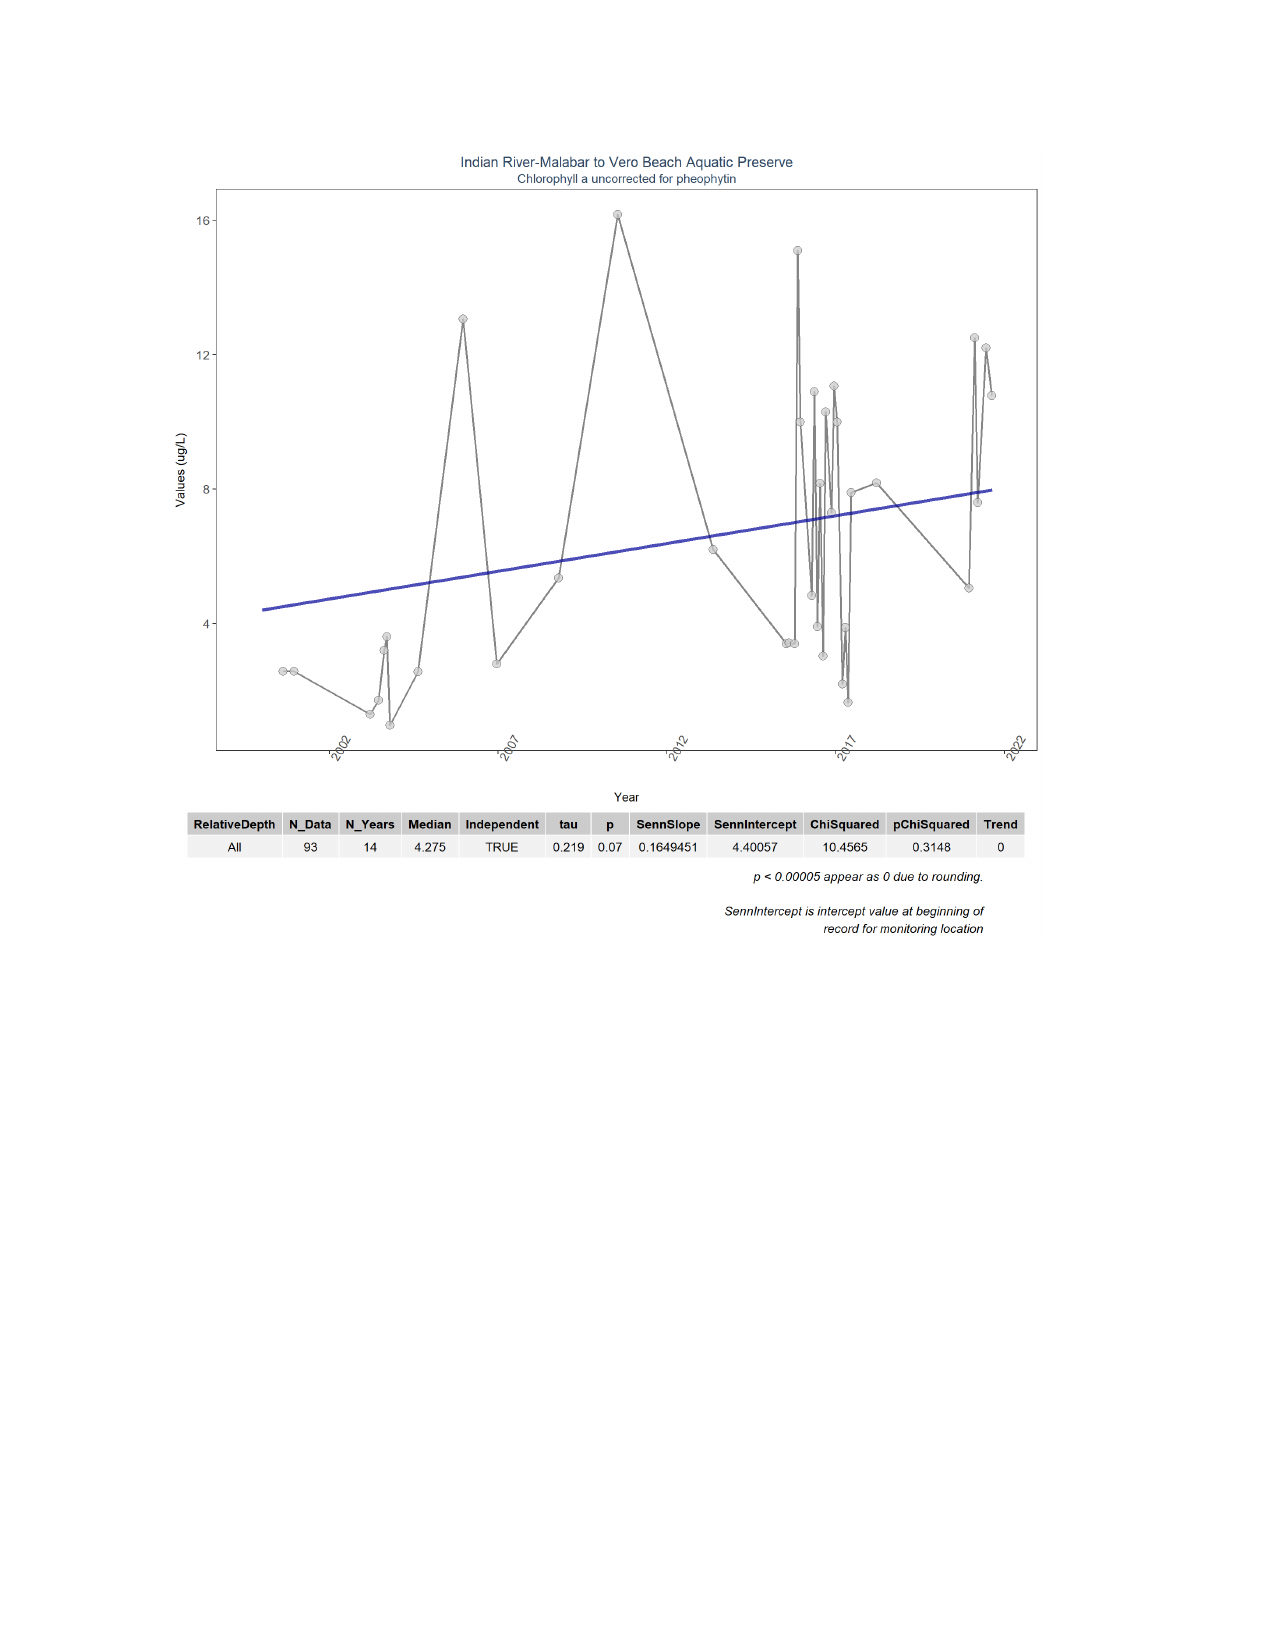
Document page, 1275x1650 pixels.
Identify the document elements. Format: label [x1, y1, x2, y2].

picture [168, 150, 1044, 938]
